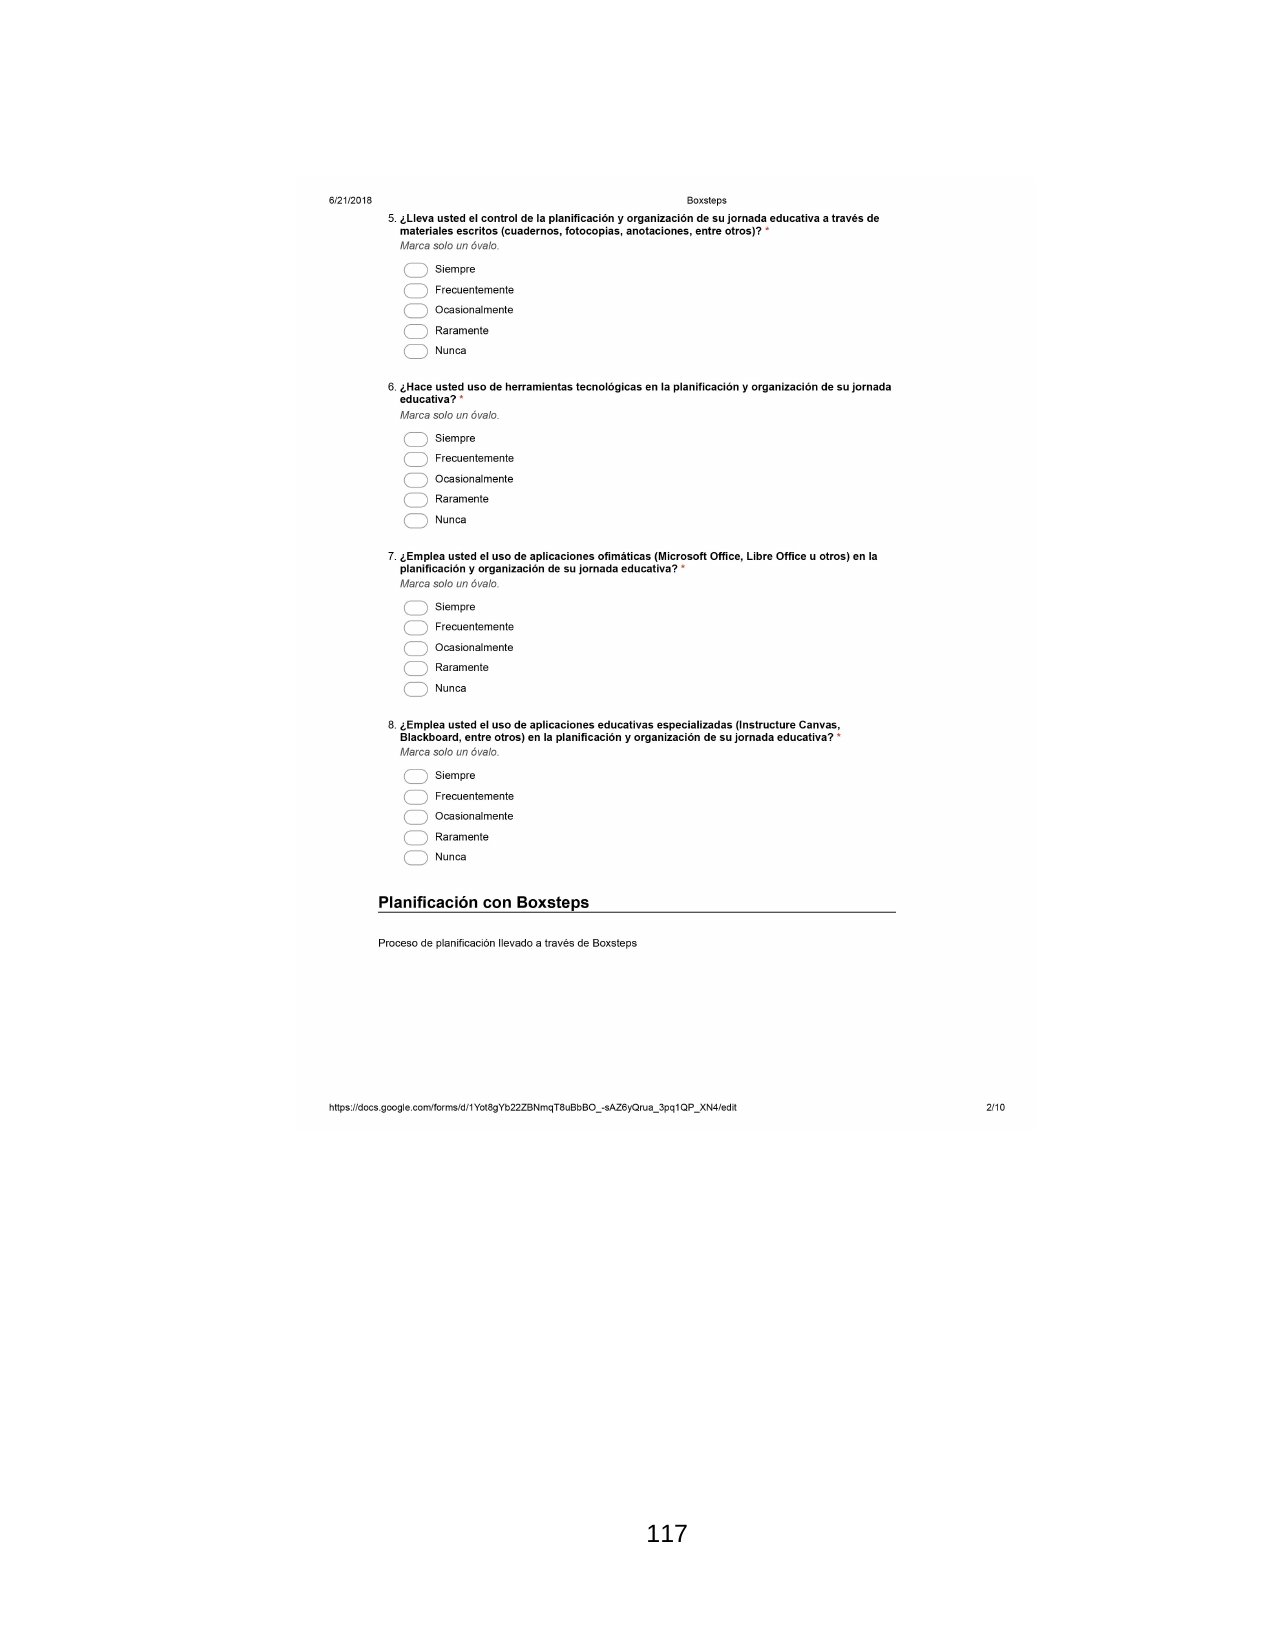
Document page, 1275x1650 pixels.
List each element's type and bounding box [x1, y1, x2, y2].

picture [297, 177, 1037, 1131]
